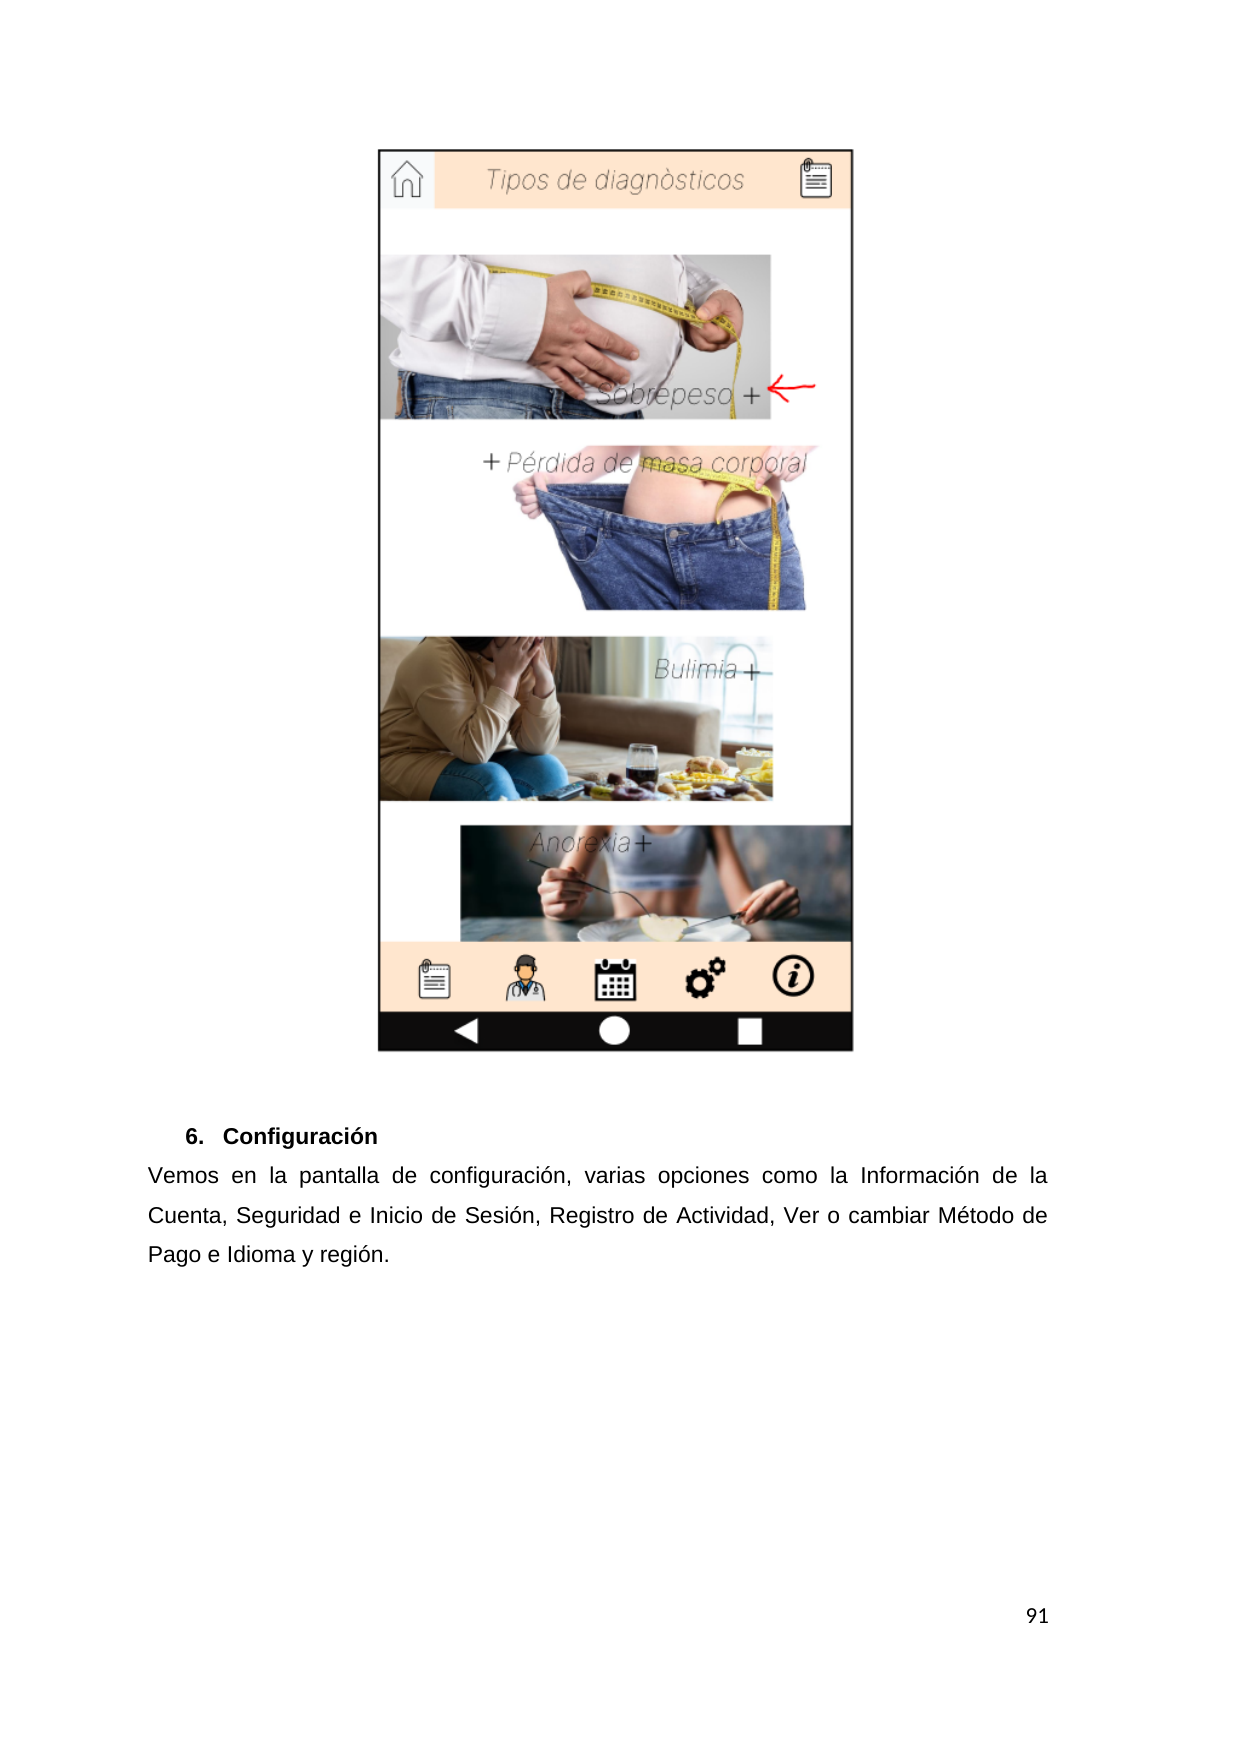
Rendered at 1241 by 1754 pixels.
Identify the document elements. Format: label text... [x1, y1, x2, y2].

list Configuración [185, 1123, 1240, 1149]
text Vemos en la pantalla de configuración, varias opciones como la Información de la Cuenta, Seguridad e Inicio de Sesión, Registro de Actividad, Ver o cambiar Método de Pago e Idioma y región. [148, 1162, 1048, 1268]
picture [372, 147, 861, 1057]
